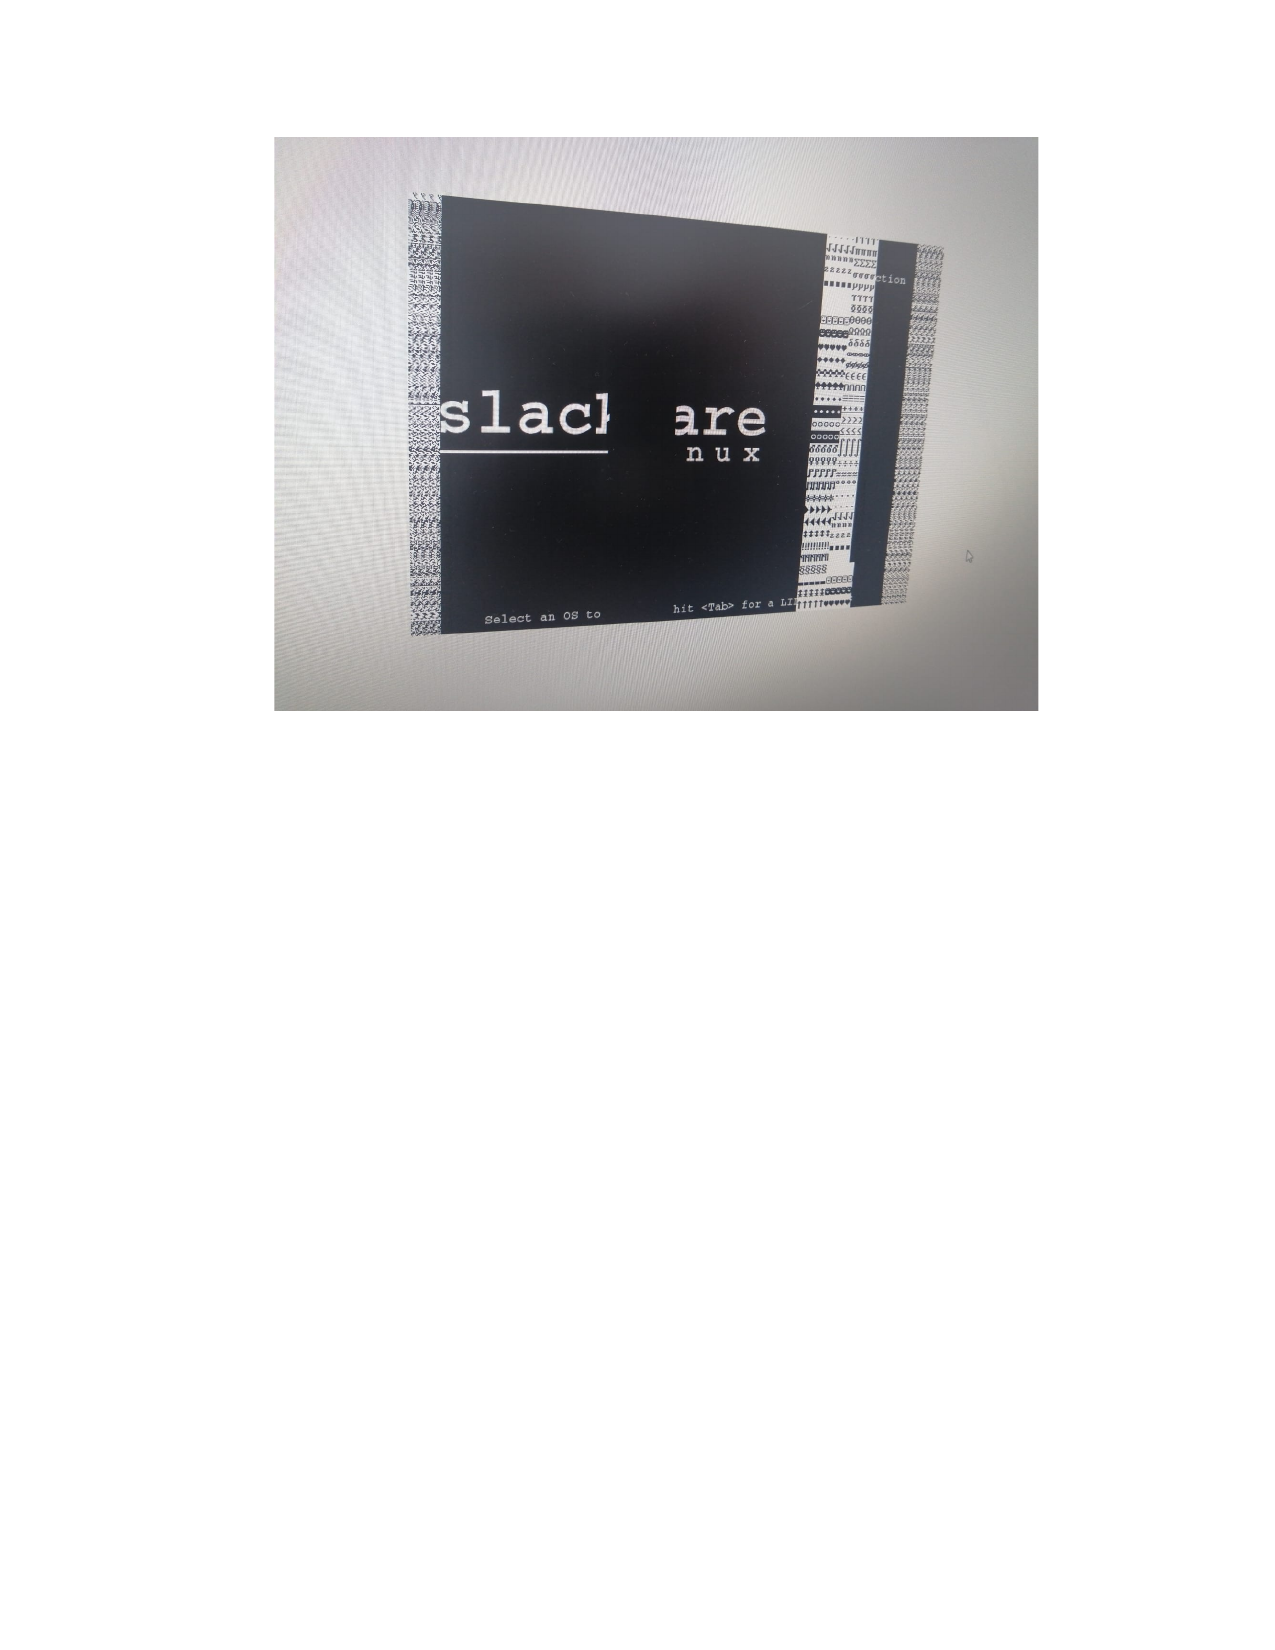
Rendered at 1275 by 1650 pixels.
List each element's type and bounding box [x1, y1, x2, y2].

picture [274, 137, 1039, 711]
